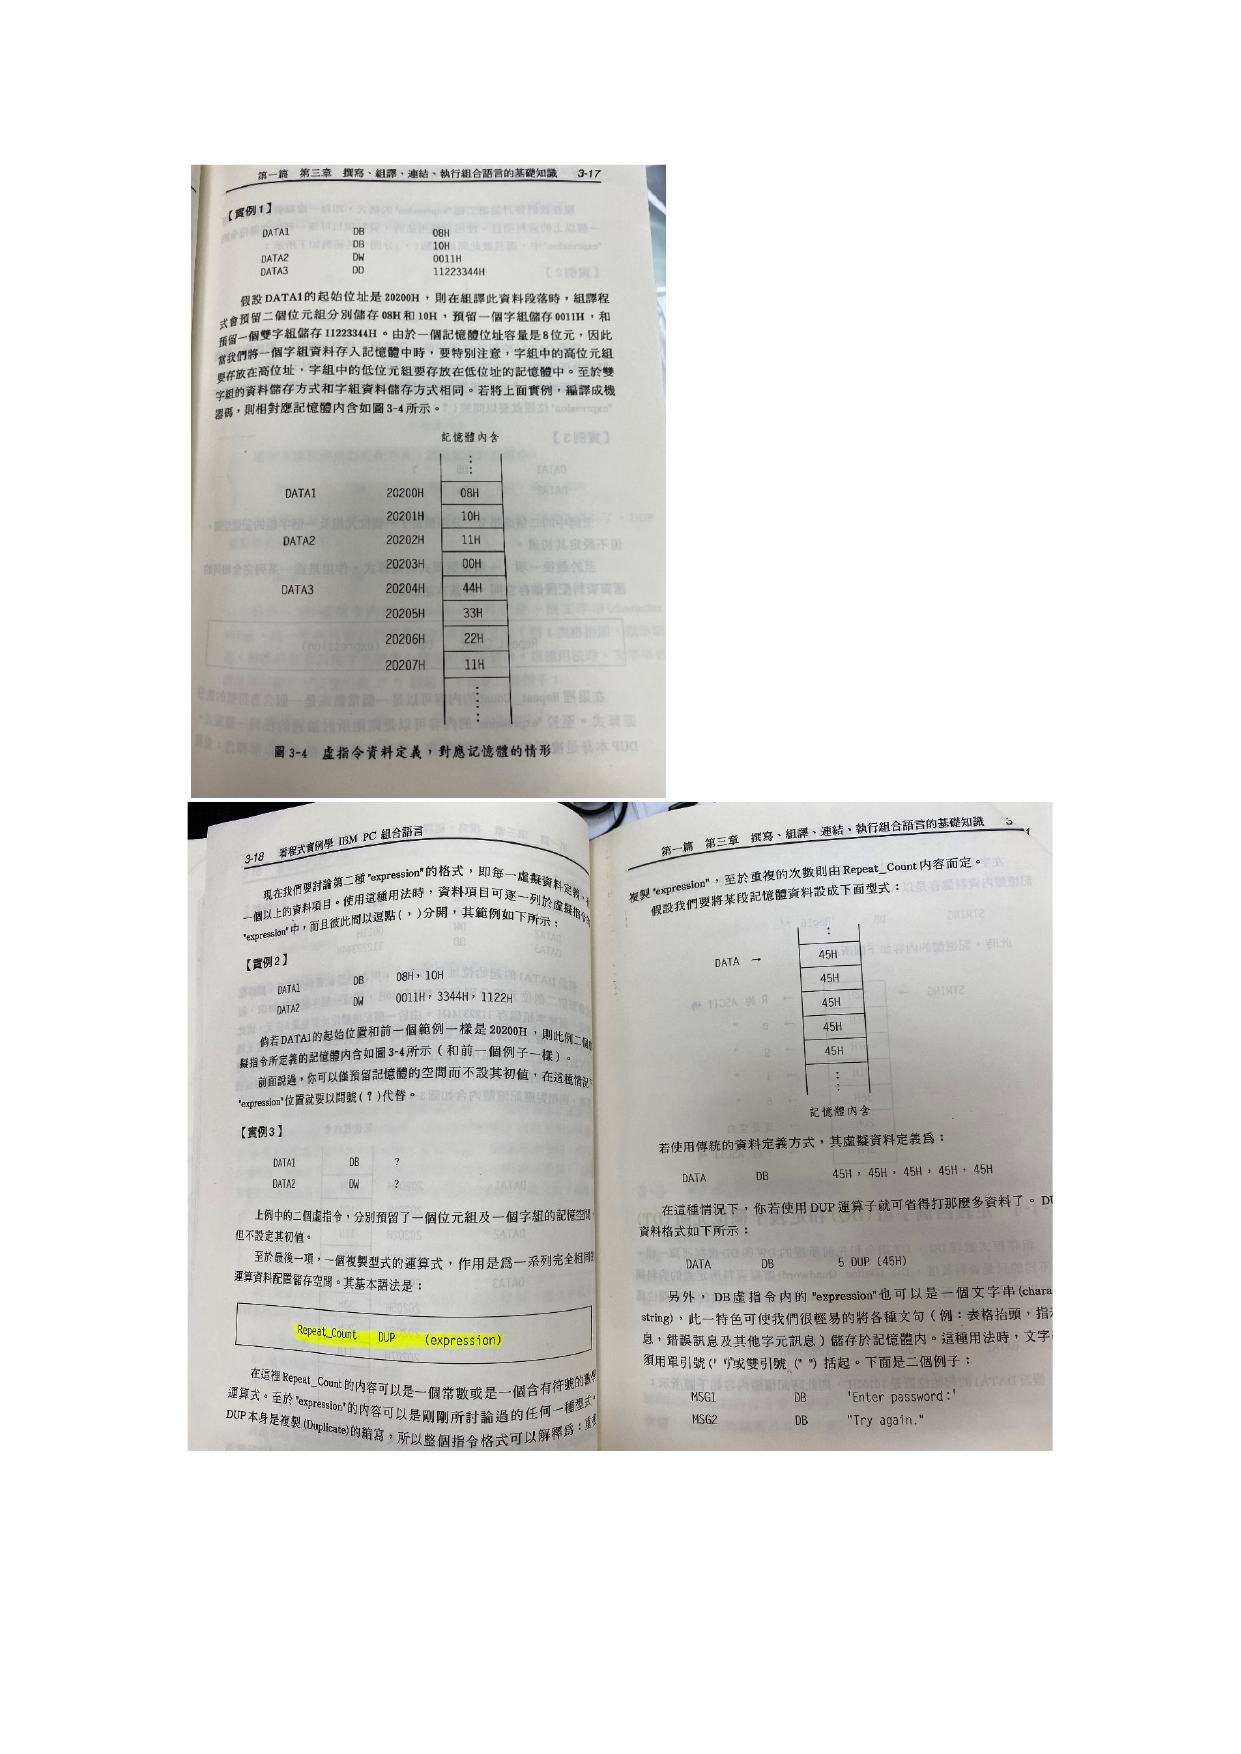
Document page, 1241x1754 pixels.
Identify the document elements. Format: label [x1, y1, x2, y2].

picture [187, 802, 1053, 1451]
picture [191, 165, 666, 797]
